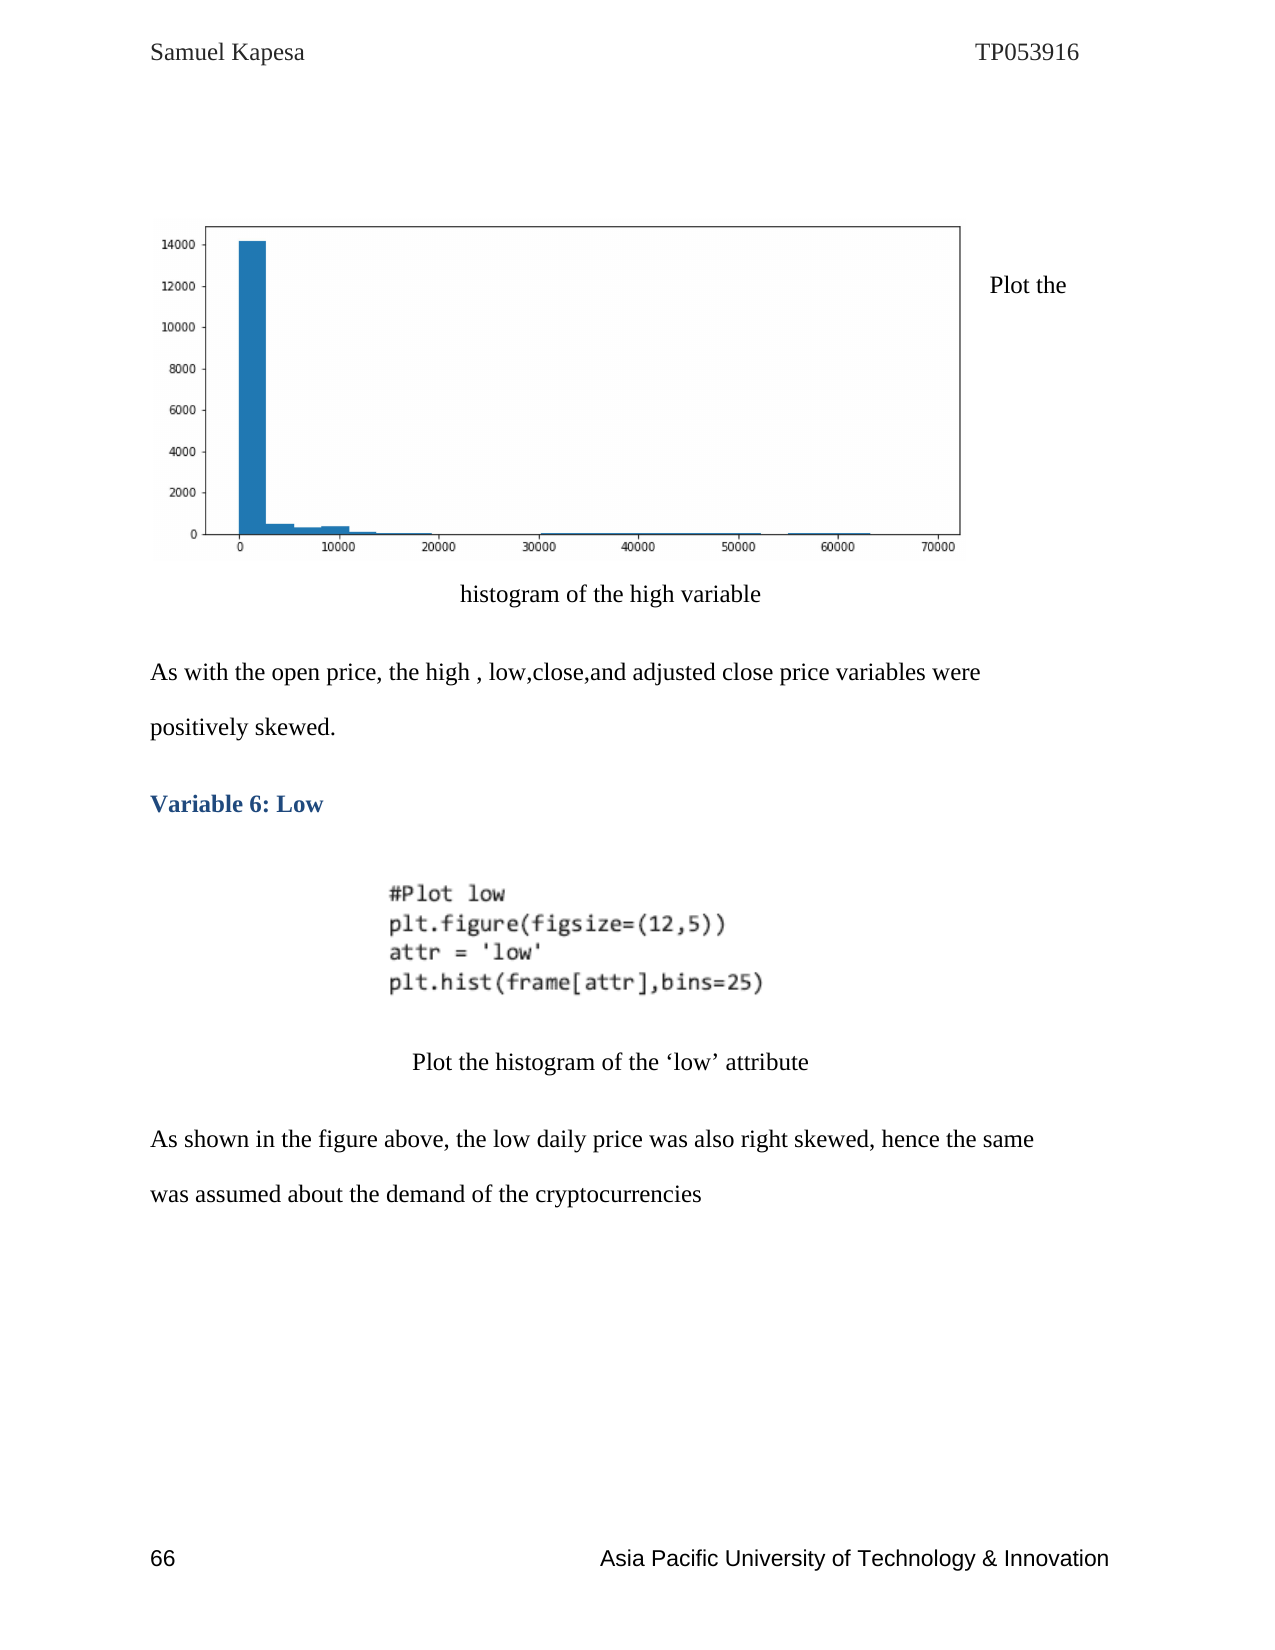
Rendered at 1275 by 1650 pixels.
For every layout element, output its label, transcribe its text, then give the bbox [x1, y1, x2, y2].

text Variable 6: Low [150, 789, 1071, 818]
picture [372, 866, 849, 1001]
text Plot the histogram of the ‘low’ attribute [150, 1047, 1071, 1075]
text As with the open price, the high , low,close,and adjusted close price variables were positively skewed. [150, 657, 1071, 740]
picture [153, 218, 967, 561]
text As shown in the figure above, the low daily price was also right skewed, hence the same was assumed about the demand of the cryptocurrencies [150, 1124, 1071, 1207]
